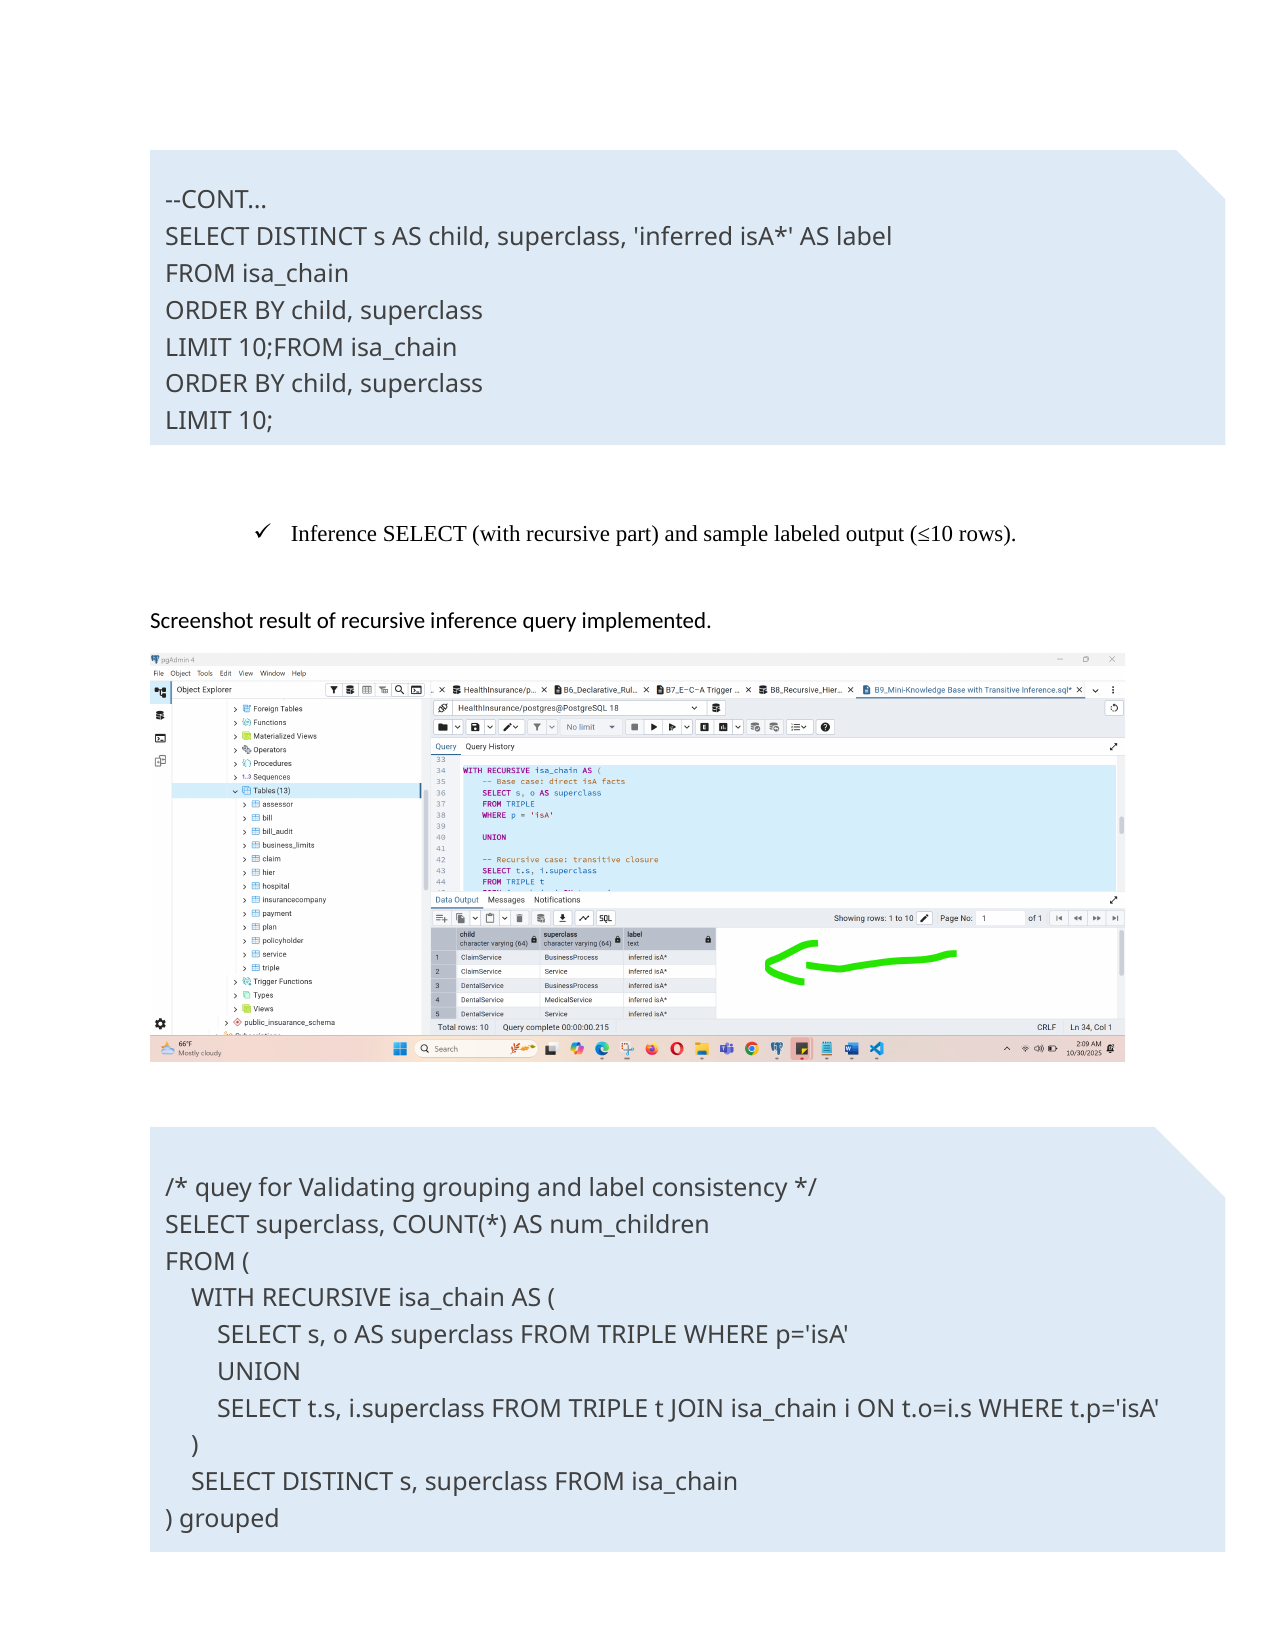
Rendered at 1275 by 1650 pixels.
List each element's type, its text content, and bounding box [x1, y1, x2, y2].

picture [150, 653, 1125, 1062]
list Inference SELECT (with recursive part) and sample labeled output (≤10 rows). [253, 520, 1125, 546]
text Screenshot result of recursive inference query implemented. [150, 606, 1125, 634]
